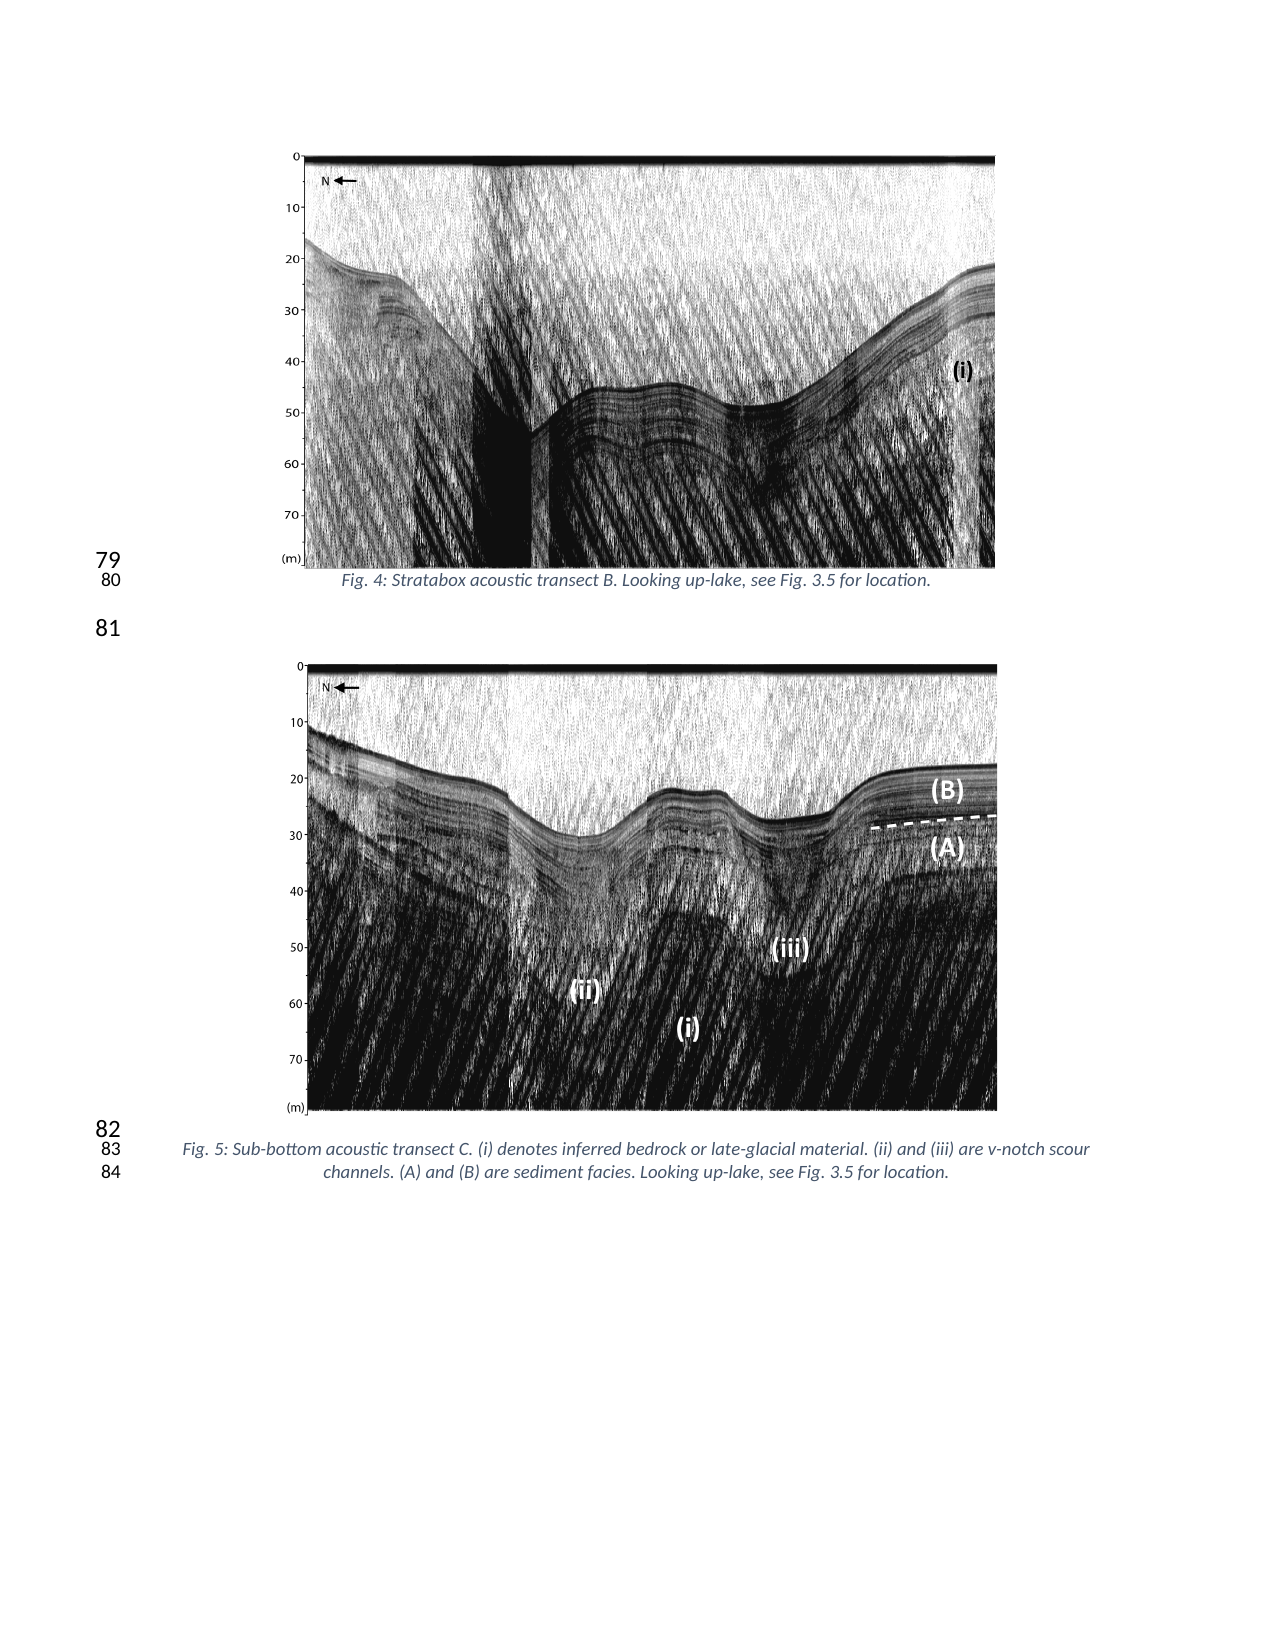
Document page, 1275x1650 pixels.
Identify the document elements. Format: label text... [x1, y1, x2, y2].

picture [277, 642, 998, 1137]
picture [279, 150, 996, 569]
text Fig. 5: Sub-bottom acoustic transect C. (i) denotes inferred bedrock or late-glacial material. (ii) and (iii) are v-notch scour channels. (A) and (B) are sediment facies. Looking up-lake, see Fig. 3.5 for location. [150, 1137, 1125, 1183]
text Fig. 4: Stratabox acoustic transect B. Looking up-lake, see Fig. 3.5 for location. [150, 568, 1125, 591]
